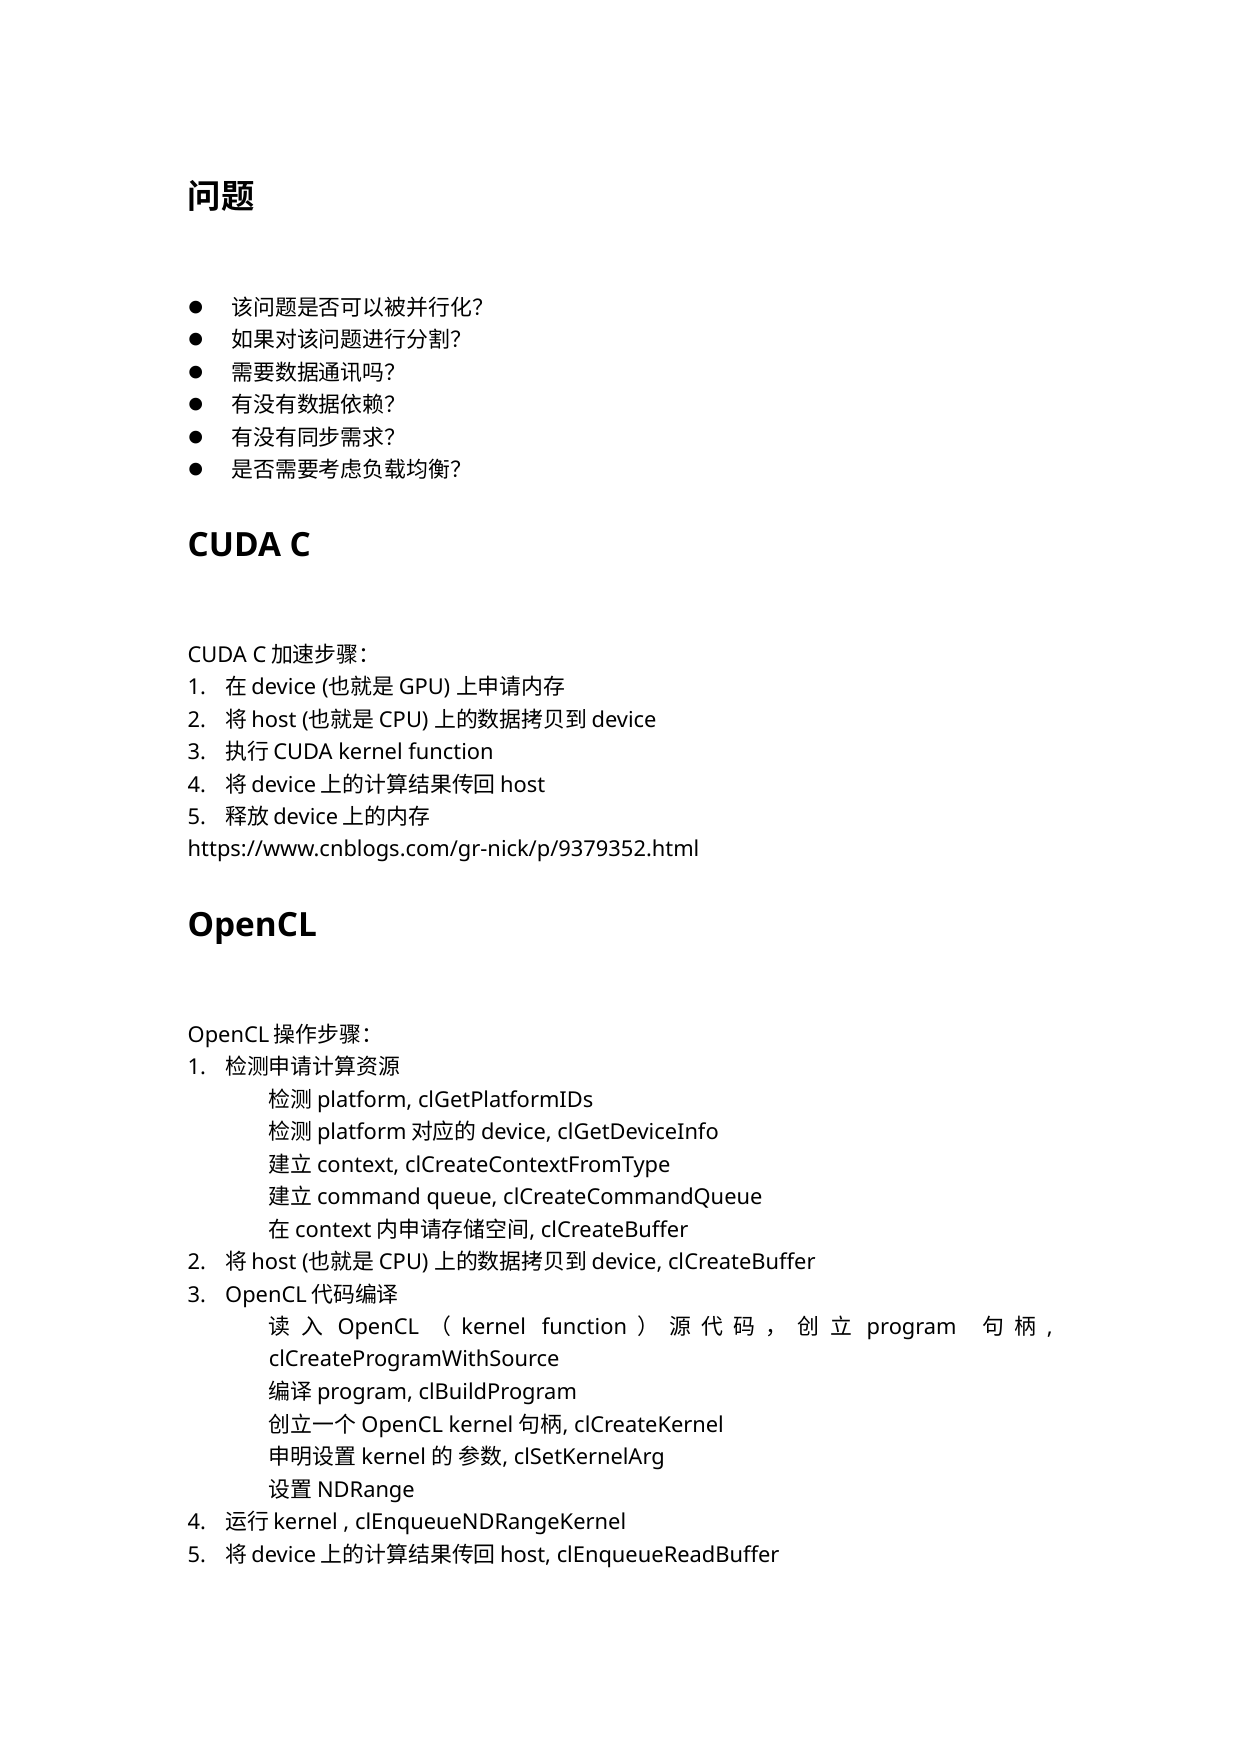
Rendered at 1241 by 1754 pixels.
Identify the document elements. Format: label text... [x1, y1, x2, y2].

list 将host (也就是CPU) 上的数据拷贝到device [187, 701, 1053, 734]
list 读入OpenCL（kernel function）源代码，创立program 句柄, clCreateProgramWithSource [269, 1309, 1053, 1374]
list 运行kernel , clEnqueueNDRangeKernel [187, 1504, 1053, 1536]
list 检测申请计算资源 [187, 1049, 1053, 1081]
list 检测platform, clGetPlatformIDs [225, 1081, 1053, 1114]
list 在context内申请存储空间, clCreateBuffer [225, 1211, 1053, 1244]
list 是否需要考虑负载均衡？ [187, 452, 1053, 484]
list 有没有数据依赖？ [187, 387, 1053, 419]
list 释放device上的内存 [187, 799, 1053, 831]
subtitle OpenCL [187, 891, 1053, 956]
list 该问题是否可以被并行化？ [187, 289, 1053, 322]
list OpenCL代码编译 [187, 1276, 1053, 1309]
subtitle 问题 [187, 162, 1053, 227]
list 创立一个 OpenCL kernel 句柄, clCreateKernel [225, 1406, 1053, 1439]
list 建立context, clCreateContextFromType [225, 1146, 1053, 1179]
text OpenCL操作步骤： [187, 1016, 1053, 1049]
list 在device (也就是GPU) 上申请内存 [187, 669, 1053, 701]
list 执行CUDA kernel function [187, 734, 1053, 766]
list 申明设置 kernel 的 参数, clSetKernelArg [225, 1439, 1053, 1471]
list 有没有同步需求？ [187, 419, 1053, 452]
list 需要数据通讯吗？ [187, 354, 1053, 387]
list 建立command queue, clCreateCommandQueue [225, 1179, 1053, 1211]
list 设置NDRange [225, 1471, 1053, 1504]
subtitle CUDA C [187, 511, 1053, 576]
list 检测platform对应的device, clGetDeviceInfo [225, 1114, 1053, 1146]
list 将device上的计算结果传回host [187, 766, 1053, 799]
text https://www.cnblogs.com/gr-nick/p/9379352.html [187, 831, 1053, 864]
list 将device上的计算结果传回host, clEnqueueReadBuffer [187, 1536, 1053, 1569]
list 将host (也就是CPU) 上的数据拷贝到device, clCreateBuffer [187, 1244, 1053, 1276]
list 如果对该问题进行分割？ [187, 322, 1053, 354]
text CUDA C加速步骤： [187, 636, 1053, 669]
list 编译program, clBuildProgram [225, 1374, 1053, 1406]
